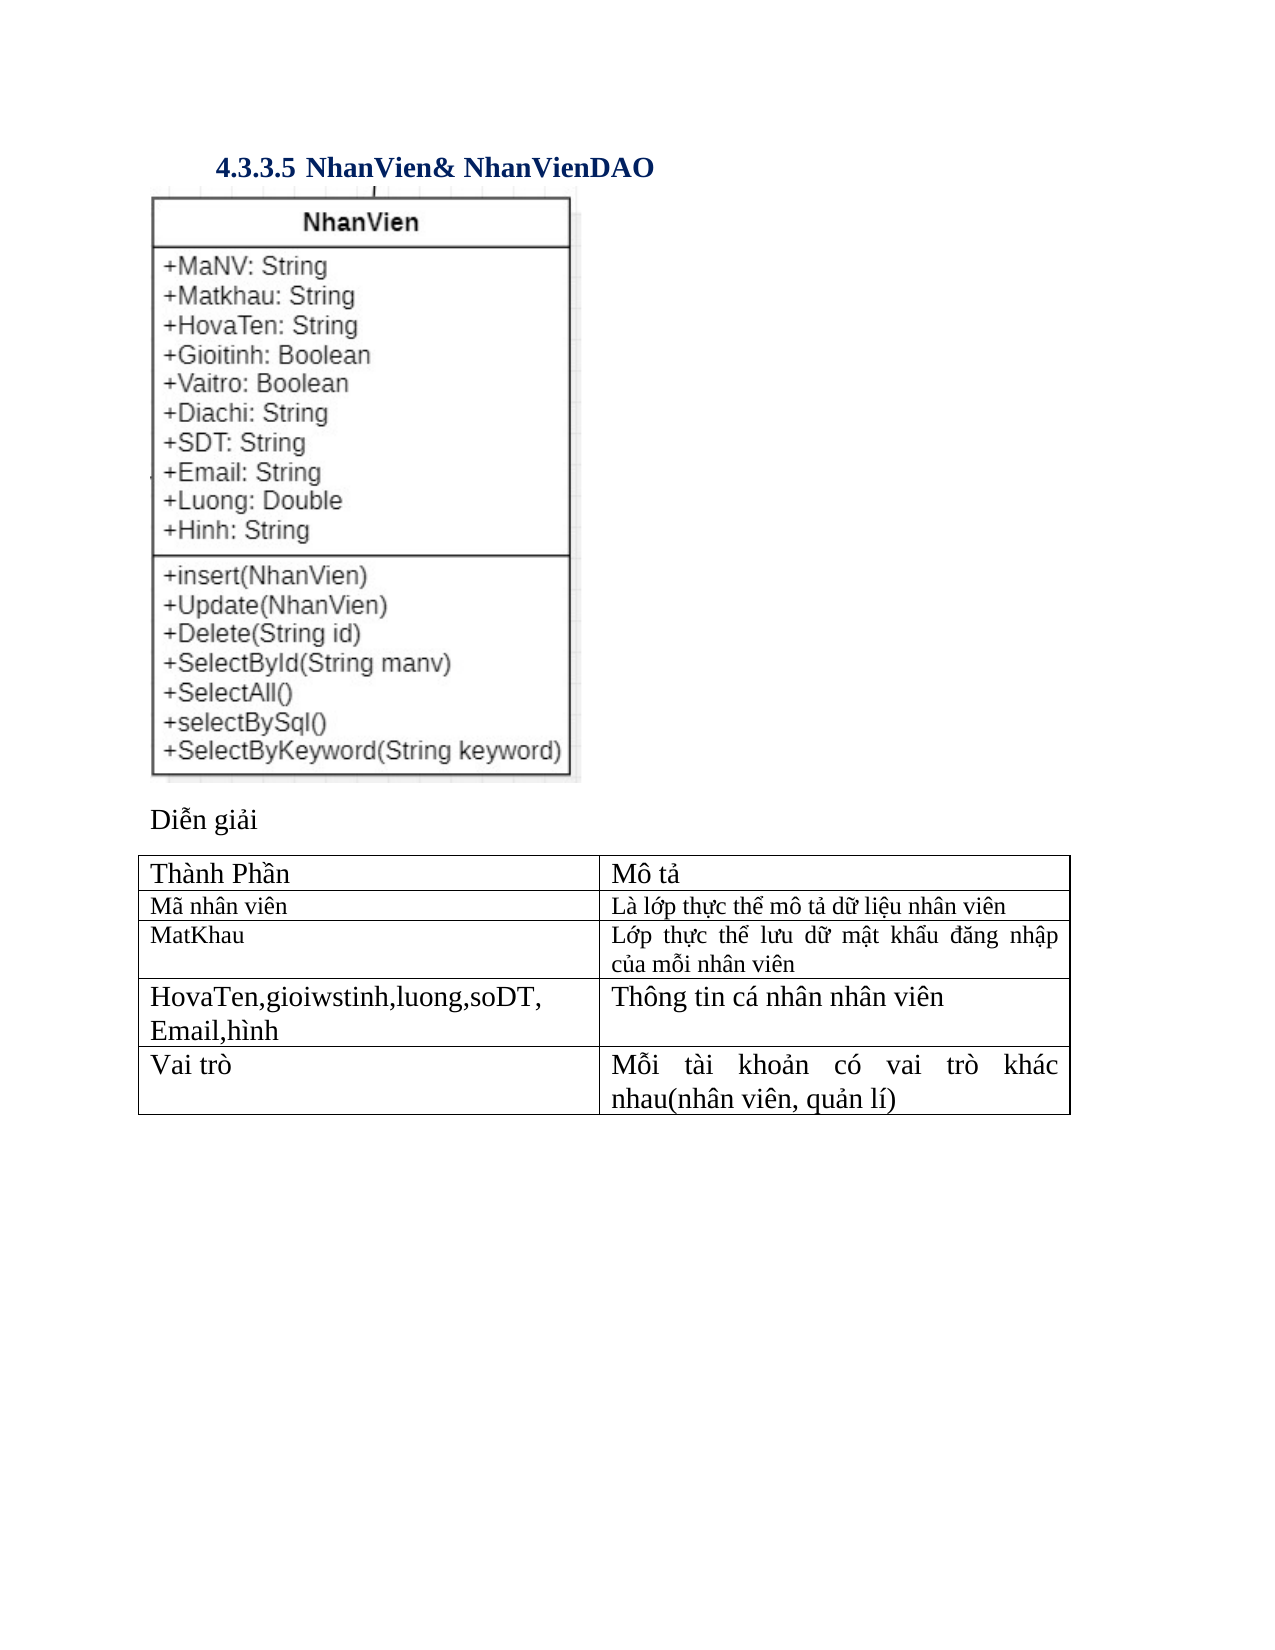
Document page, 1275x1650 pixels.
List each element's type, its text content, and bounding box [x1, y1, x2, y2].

table_cell Mỗi tài khoản có vai trò khác nhau(nhân viên, quản lí) [600, 1047, 1069, 1114]
table_cell HovaTen,gioiwstinh,luong,soDT, Email,hình [139, 979, 599, 1046]
table_cell Vai trò [139, 1047, 599, 1114]
table_cell Lớp thực thể lưu dữ mật khẩu đăng nhập của mỗi nhân viên [600, 921, 1069, 978]
table_cell Mã nhân viên [139, 891, 599, 919]
picture [150, 186, 582, 783]
table_header Mô tả [600, 856, 1069, 890]
table_cell MatKhau [139, 921, 599, 978]
table_header Thành Phần [139, 856, 599, 890]
subtitle NhanVien& NhanVienDAO [216, 150, 1125, 183]
text Diễn giải [150, 802, 1125, 836]
table_cell Là lớp thực thể mô tả dữ liệu nhân viên [600, 891, 1069, 919]
table_cell Thông tin cá nhân nhân viên [600, 979, 1069, 1046]
